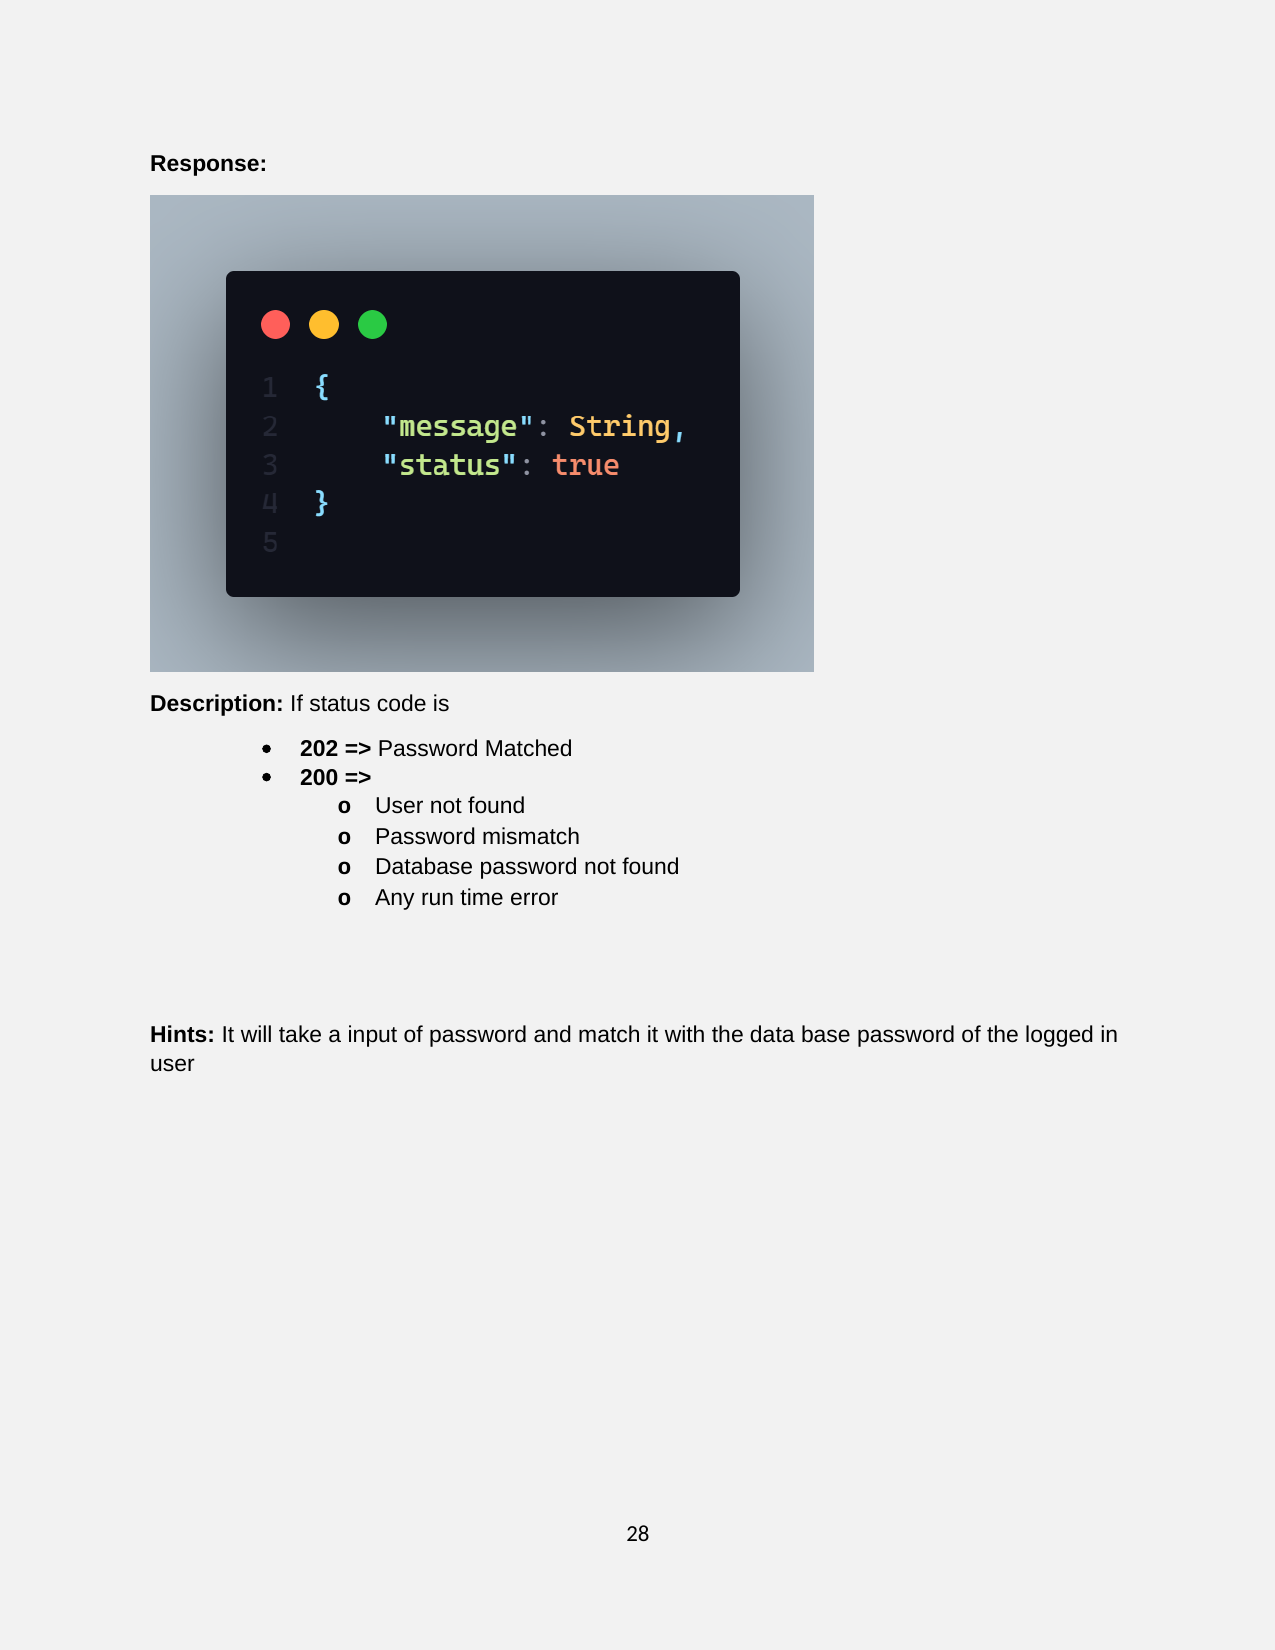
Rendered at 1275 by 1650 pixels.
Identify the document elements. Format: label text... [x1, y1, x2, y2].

text Hints: It will take a input of password and match it with the data base password of the logged in user [150, 1021, 1125, 1076]
list 200 => [262, 764, 1125, 790]
text Description: If status code is [150, 690, 1125, 717]
list User not found [337, 792, 1125, 821]
text Response: [150, 150, 1125, 176]
list Any run time error [337, 884, 1125, 912]
list 202 => Password Matched [262, 735, 1125, 762]
list Database password not found [337, 853, 1125, 882]
picture [150, 195, 814, 672]
list Password mismatch [337, 823, 1125, 851]
